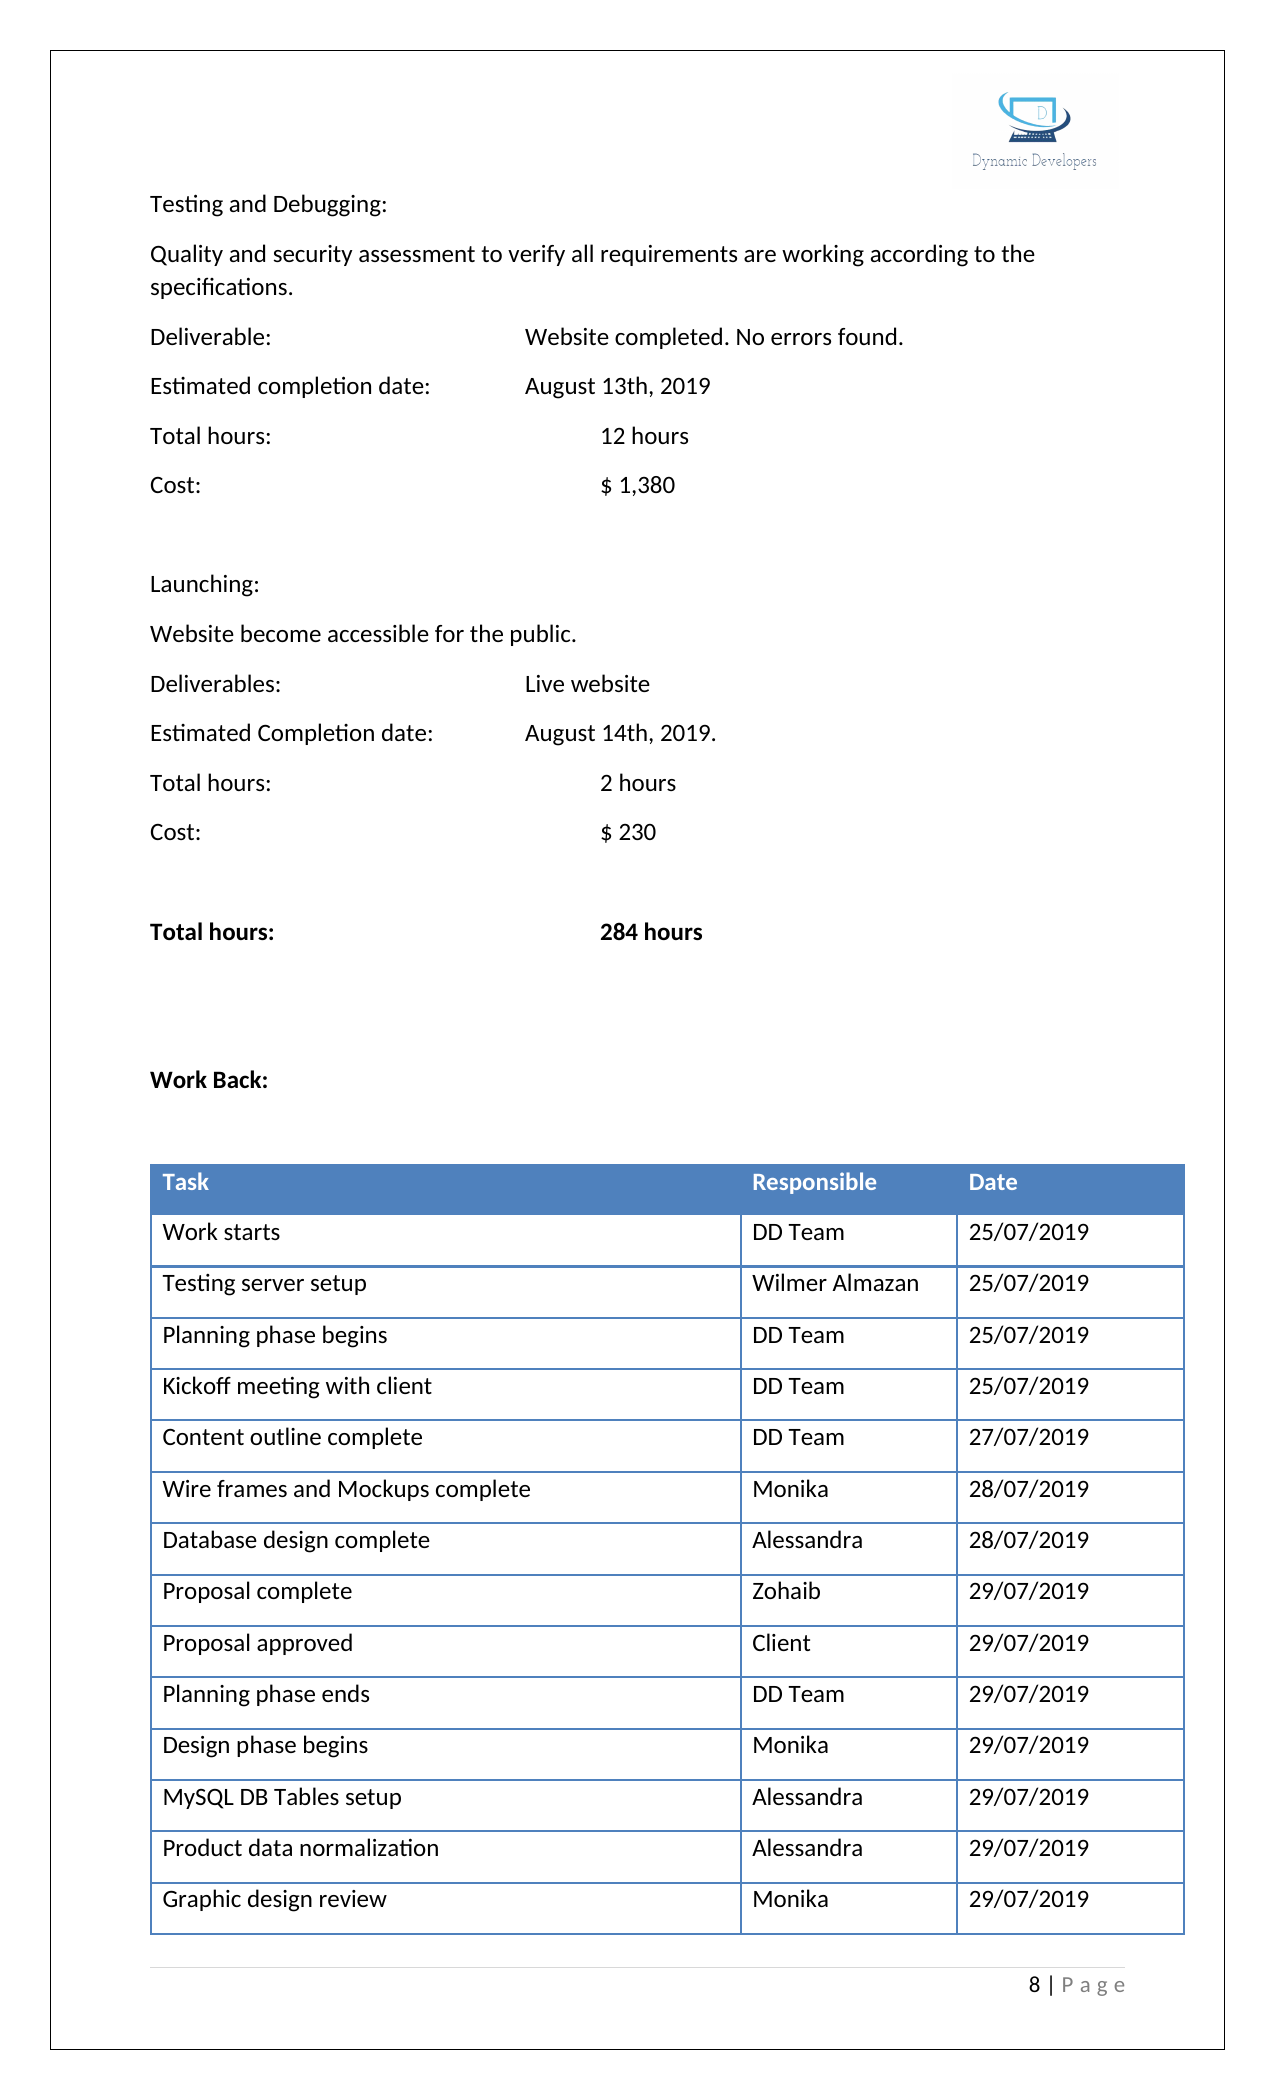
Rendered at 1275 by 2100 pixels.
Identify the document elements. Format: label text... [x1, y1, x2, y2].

text Website become accessible for the public. [150, 618, 1125, 649]
table_cell DD Team [742, 1216, 956, 1265]
table_cell Proposal approved [152, 1627, 740, 1676]
table_cell DD Team [742, 1678, 956, 1727]
picture [951, 73, 1120, 189]
text Estimated Completion date: August 14th, 2019. [150, 717, 1125, 748]
table_cell 25/07/2019 [958, 1268, 1183, 1317]
table_cell Content outline complete [152, 1421, 740, 1471]
table_cell 29/07/2019 [958, 1832, 1183, 1882]
text Deliverables: Live website [150, 668, 1125, 698]
text Estimated completion date: August 13th, 2019 [150, 370, 1125, 401]
table_cell 25/07/2019 [958, 1216, 1183, 1265]
text Cost: $ 230 [150, 817, 1125, 847]
table_cell 29/07/2019 [958, 1678, 1183, 1727]
text Total hours: 284 hours [150, 916, 1125, 946]
table_cell Product data normalization [152, 1832, 740, 1882]
text Work Back: [150, 1064, 1125, 1095]
table_cell Testing server setup [152, 1268, 740, 1317]
table_cell 29/07/2019 [958, 1781, 1183, 1830]
table_cell 25/07/2019 [958, 1370, 1183, 1419]
table_cell Alessandra [742, 1781, 956, 1830]
table_cell DD Team [742, 1421, 956, 1471]
text Cost: $ 1,380 [150, 469, 1125, 500]
table_cell Planning phase ends [152, 1678, 740, 1727]
table_cell 25/07/2019 [958, 1319, 1183, 1368]
table_cell Kickoff meeting with client [152, 1370, 740, 1419]
table_cell Planning phase begins [152, 1319, 740, 1368]
table_cell Alessandra [742, 1832, 956, 1882]
table_cell Proposal complete [152, 1576, 740, 1625]
table_cell 29/07/2019 [958, 1884, 1183, 1933]
table_cell DD Team [742, 1370, 956, 1419]
table_cell MySQL DB Tables setup [152, 1781, 740, 1830]
table_cell Client [742, 1627, 956, 1676]
table_cell DD Team [742, 1319, 956, 1368]
text Quality and security assessment to verify all requirements are working according to the specifications. [150, 238, 1125, 302]
table_cell Monika [742, 1730, 956, 1779]
table_header Responsible [742, 1166, 956, 1215]
table_header Task [152, 1166, 740, 1215]
text Total hours: 12 hours [150, 420, 1125, 450]
table_cell 28/07/2019 [958, 1473, 1183, 1522]
text Testing and Debugging: [150, 189, 1125, 219]
table_cell Design phase begins [152, 1730, 740, 1779]
table_cell Graphic design review [152, 1884, 740, 1933]
table_cell 29/07/2019 [958, 1576, 1183, 1625]
text Launching: [150, 569, 1125, 599]
table_cell 29/07/2019 [958, 1627, 1183, 1676]
table_cell Alessandra [742, 1524, 956, 1573]
table_cell Monika [742, 1473, 956, 1522]
table_header Date [958, 1166, 1183, 1215]
table_cell Wire frames and Mockups complete [152, 1473, 740, 1522]
table_cell 29/07/2019 [958, 1730, 1183, 1779]
table_cell 28/07/2019 [958, 1524, 1183, 1573]
table_cell Work starts [152, 1216, 740, 1265]
table_cell Wilmer Almazan [742, 1268, 956, 1317]
table_cell Monika [742, 1884, 956, 1933]
text Total hours: 2 hours [150, 767, 1125, 797]
text Deliverable: Website completed. No errors found. [150, 321, 1125, 351]
table_cell 27/07/2019 [958, 1421, 1183, 1471]
table_cell Database design complete [152, 1524, 740, 1573]
table_cell Zohaib [742, 1576, 956, 1625]
